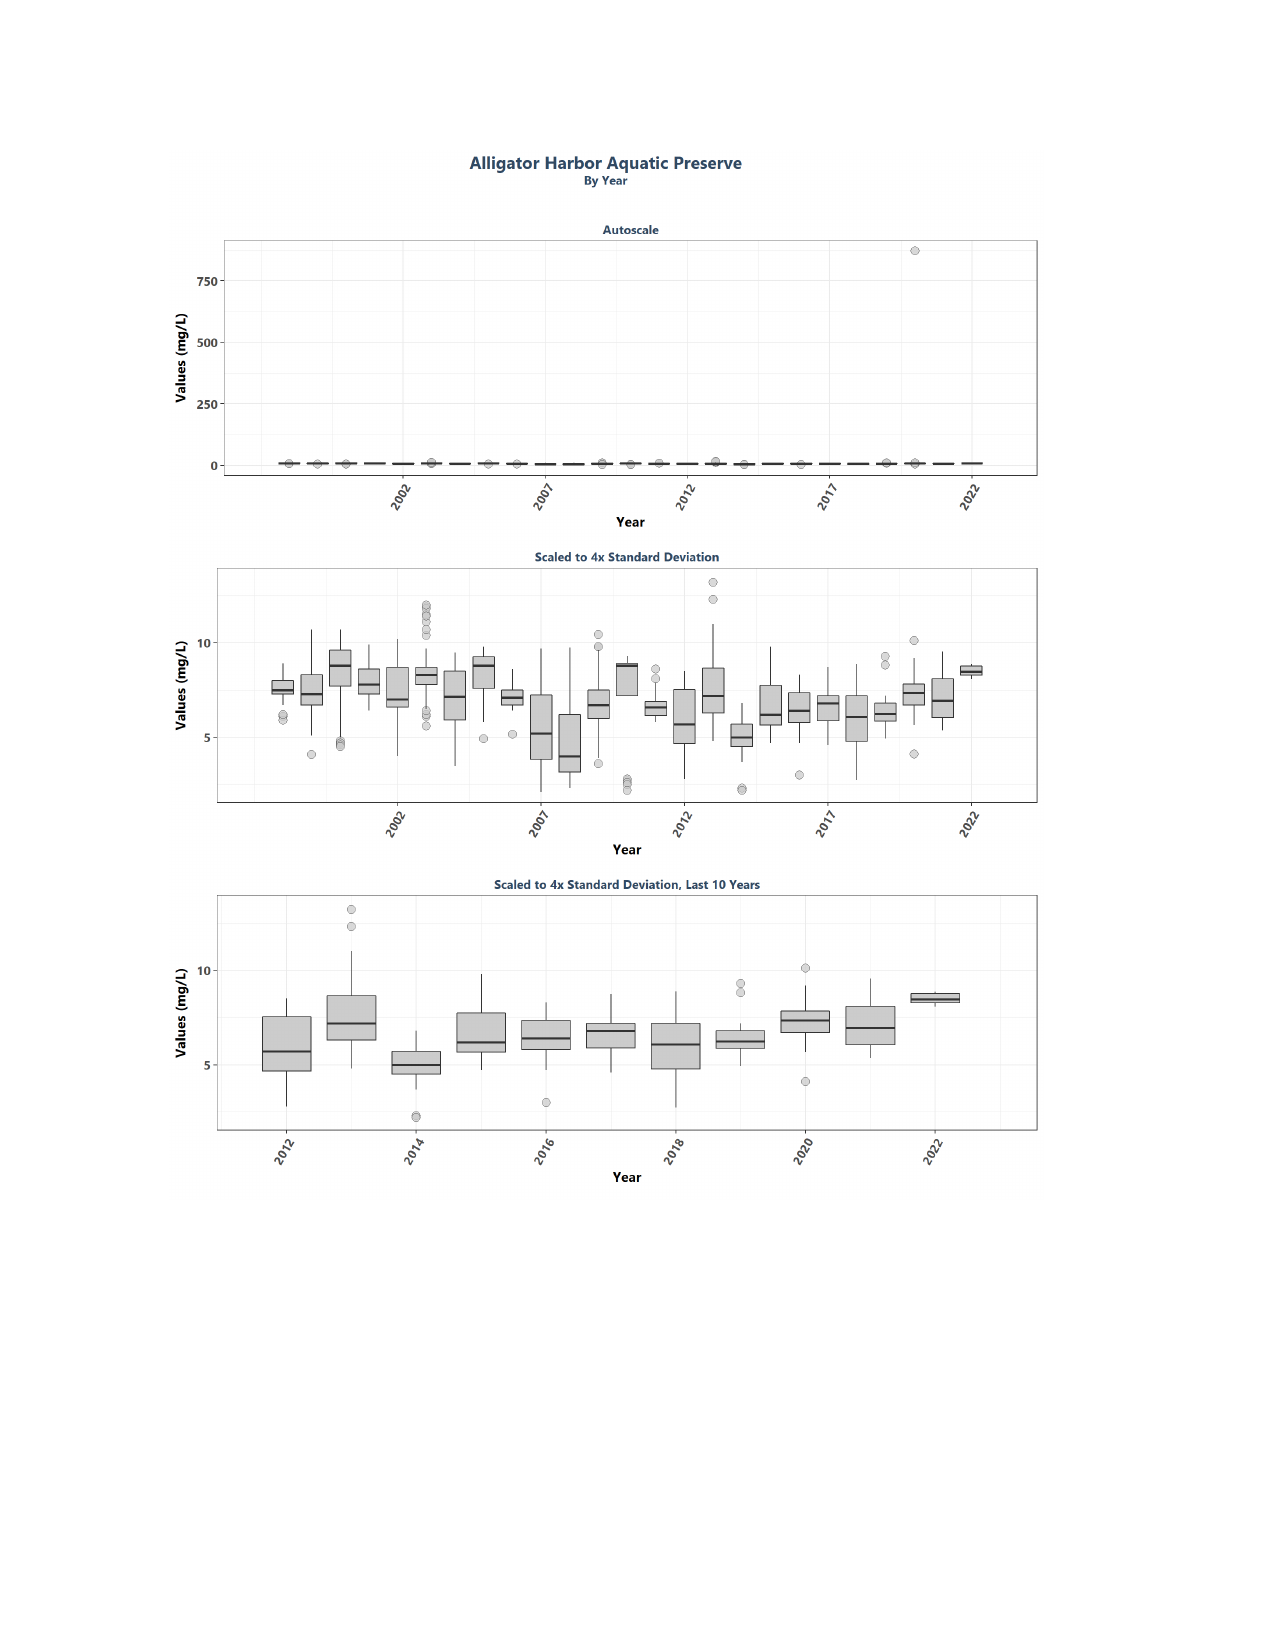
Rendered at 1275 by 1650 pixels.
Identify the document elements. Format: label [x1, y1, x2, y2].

picture [168, 150, 1044, 1200]
